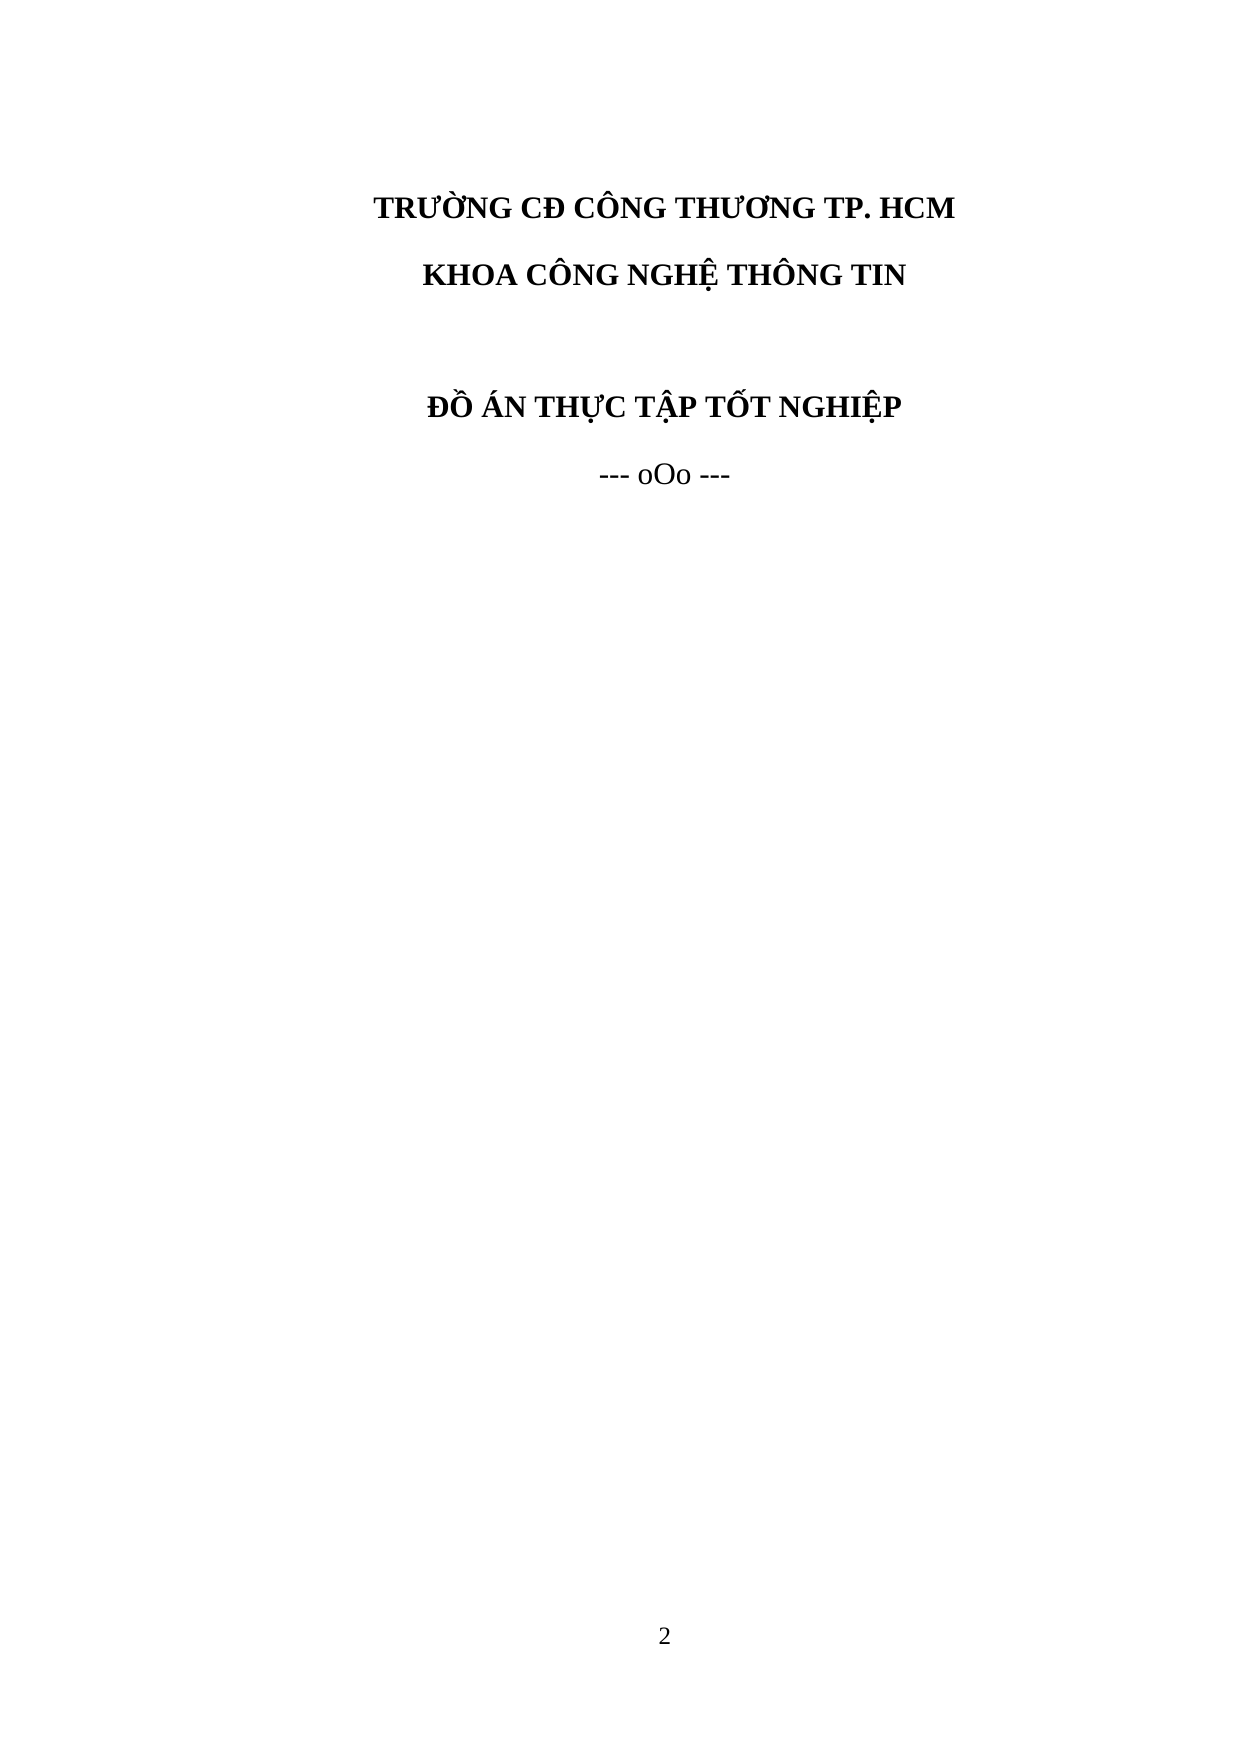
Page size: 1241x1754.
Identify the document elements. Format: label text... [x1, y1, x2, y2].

text --- oOo --- [207, 455, 1122, 491]
text ĐỒ ÁN THỰC TẬP TỐT NGHIỆP [207, 389, 1122, 425]
text TRƯỜNG CĐ CÔNG THƯƠNG TP. HCM [207, 190, 1122, 226]
text KHOA CÔNG NGHỆ THÔNG TIN [207, 256, 1122, 292]
